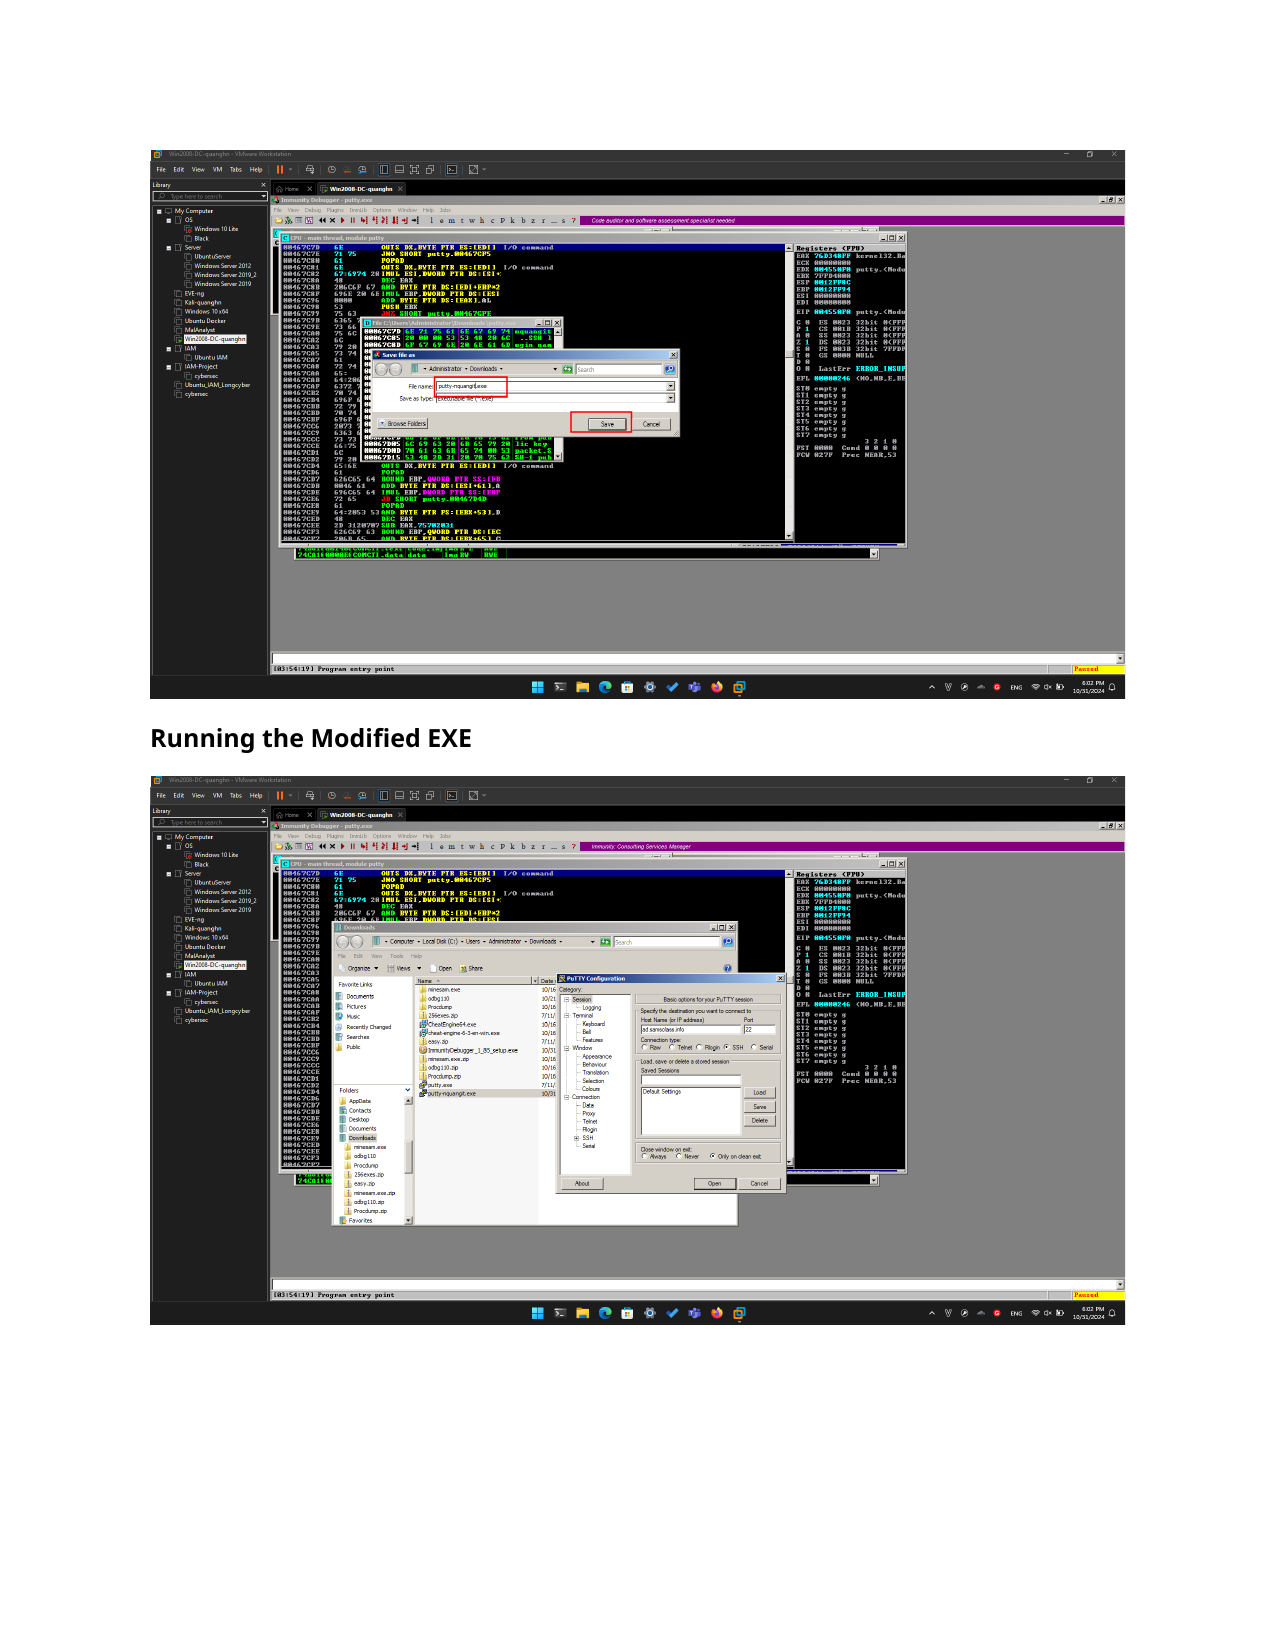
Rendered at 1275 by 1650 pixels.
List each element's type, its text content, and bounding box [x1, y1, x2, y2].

picture [150, 776, 1125, 1325]
text Running the Modified EXE [150, 720, 1125, 754]
picture [150, 150, 1125, 699]
